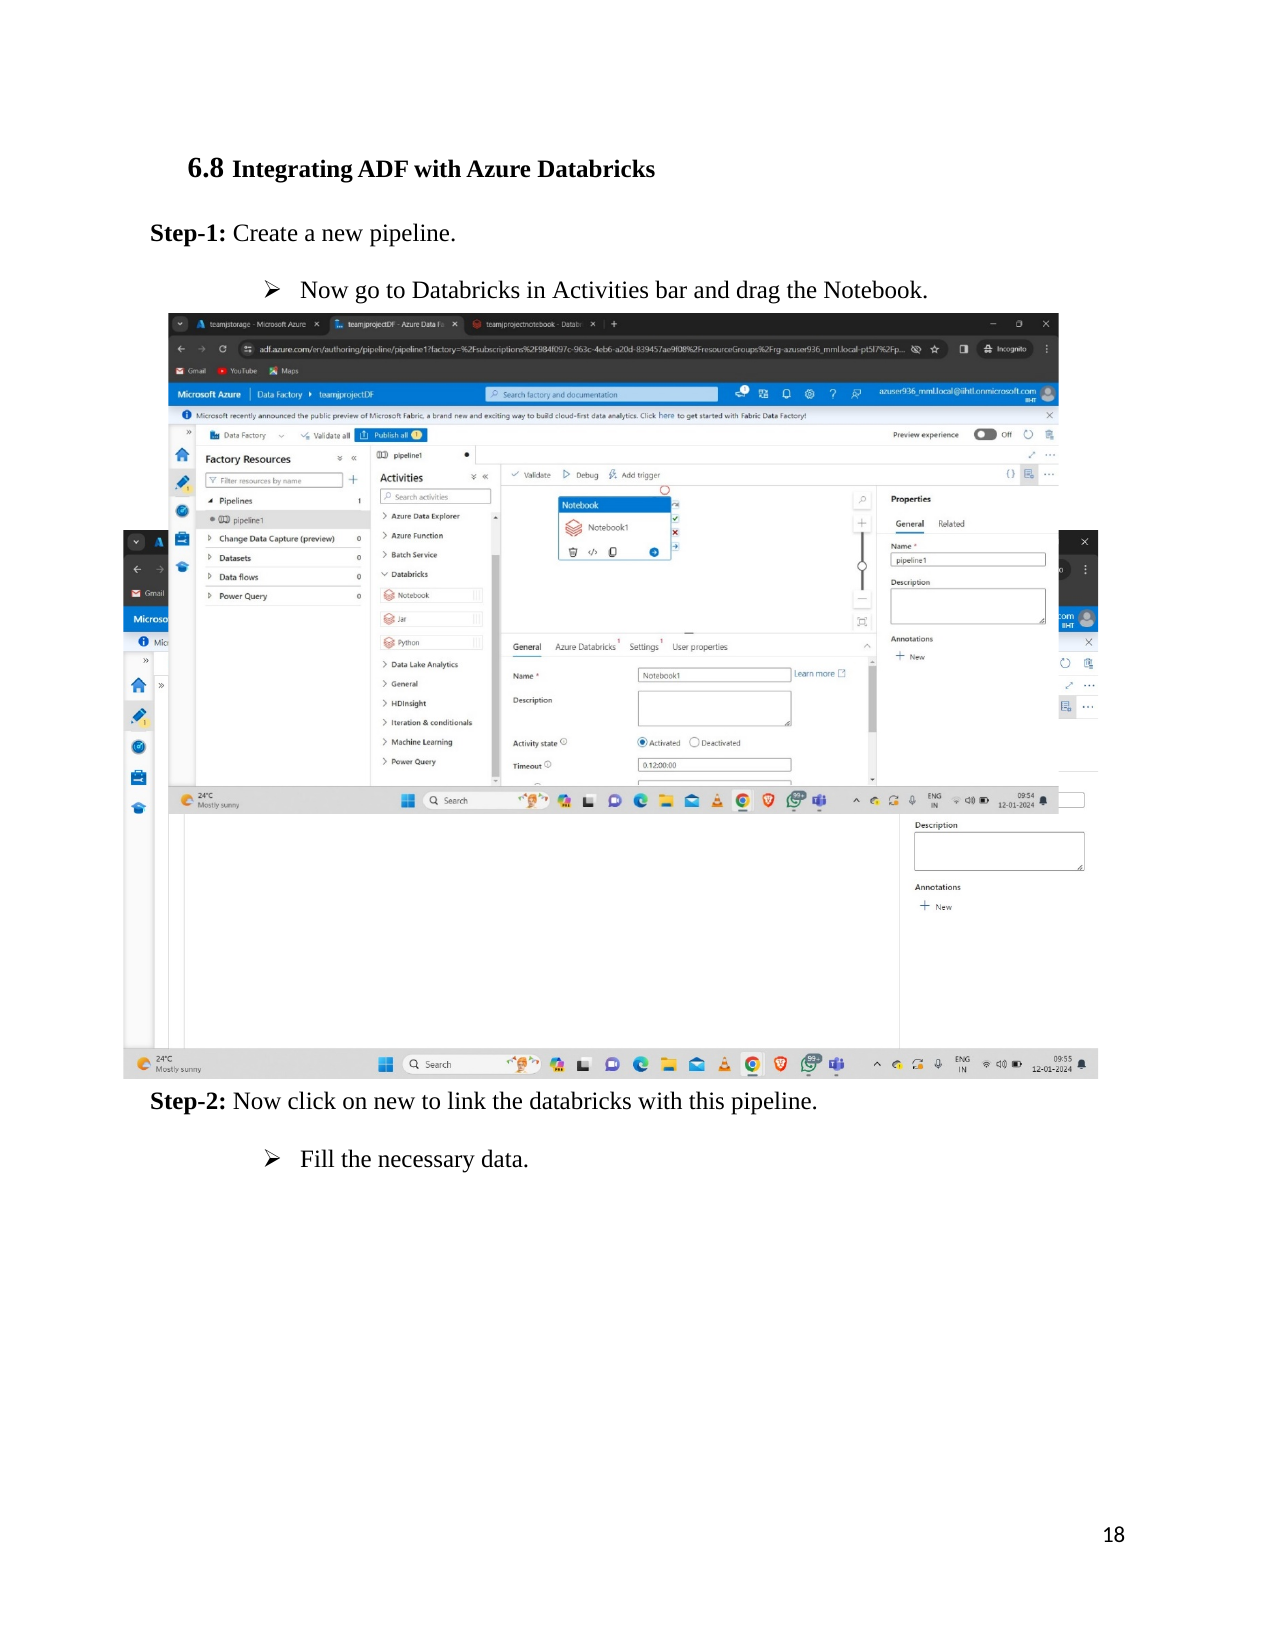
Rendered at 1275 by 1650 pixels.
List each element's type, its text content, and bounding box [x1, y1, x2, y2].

text Step-2: Now click on new to link the databricks with this pipeline. [150, 449, 1125, 1115]
list Now go to Databricks in Activities bar and drag the Notebook. [262, 276, 1125, 304]
list Fill the necessary data. [262, 1144, 1125, 1173]
text Step-1: Create a new pipeline. [150, 218, 1125, 246]
list Integrating ADF with Azure Databricks [187, 150, 1125, 183]
picture [123, 313, 1099, 1079]
